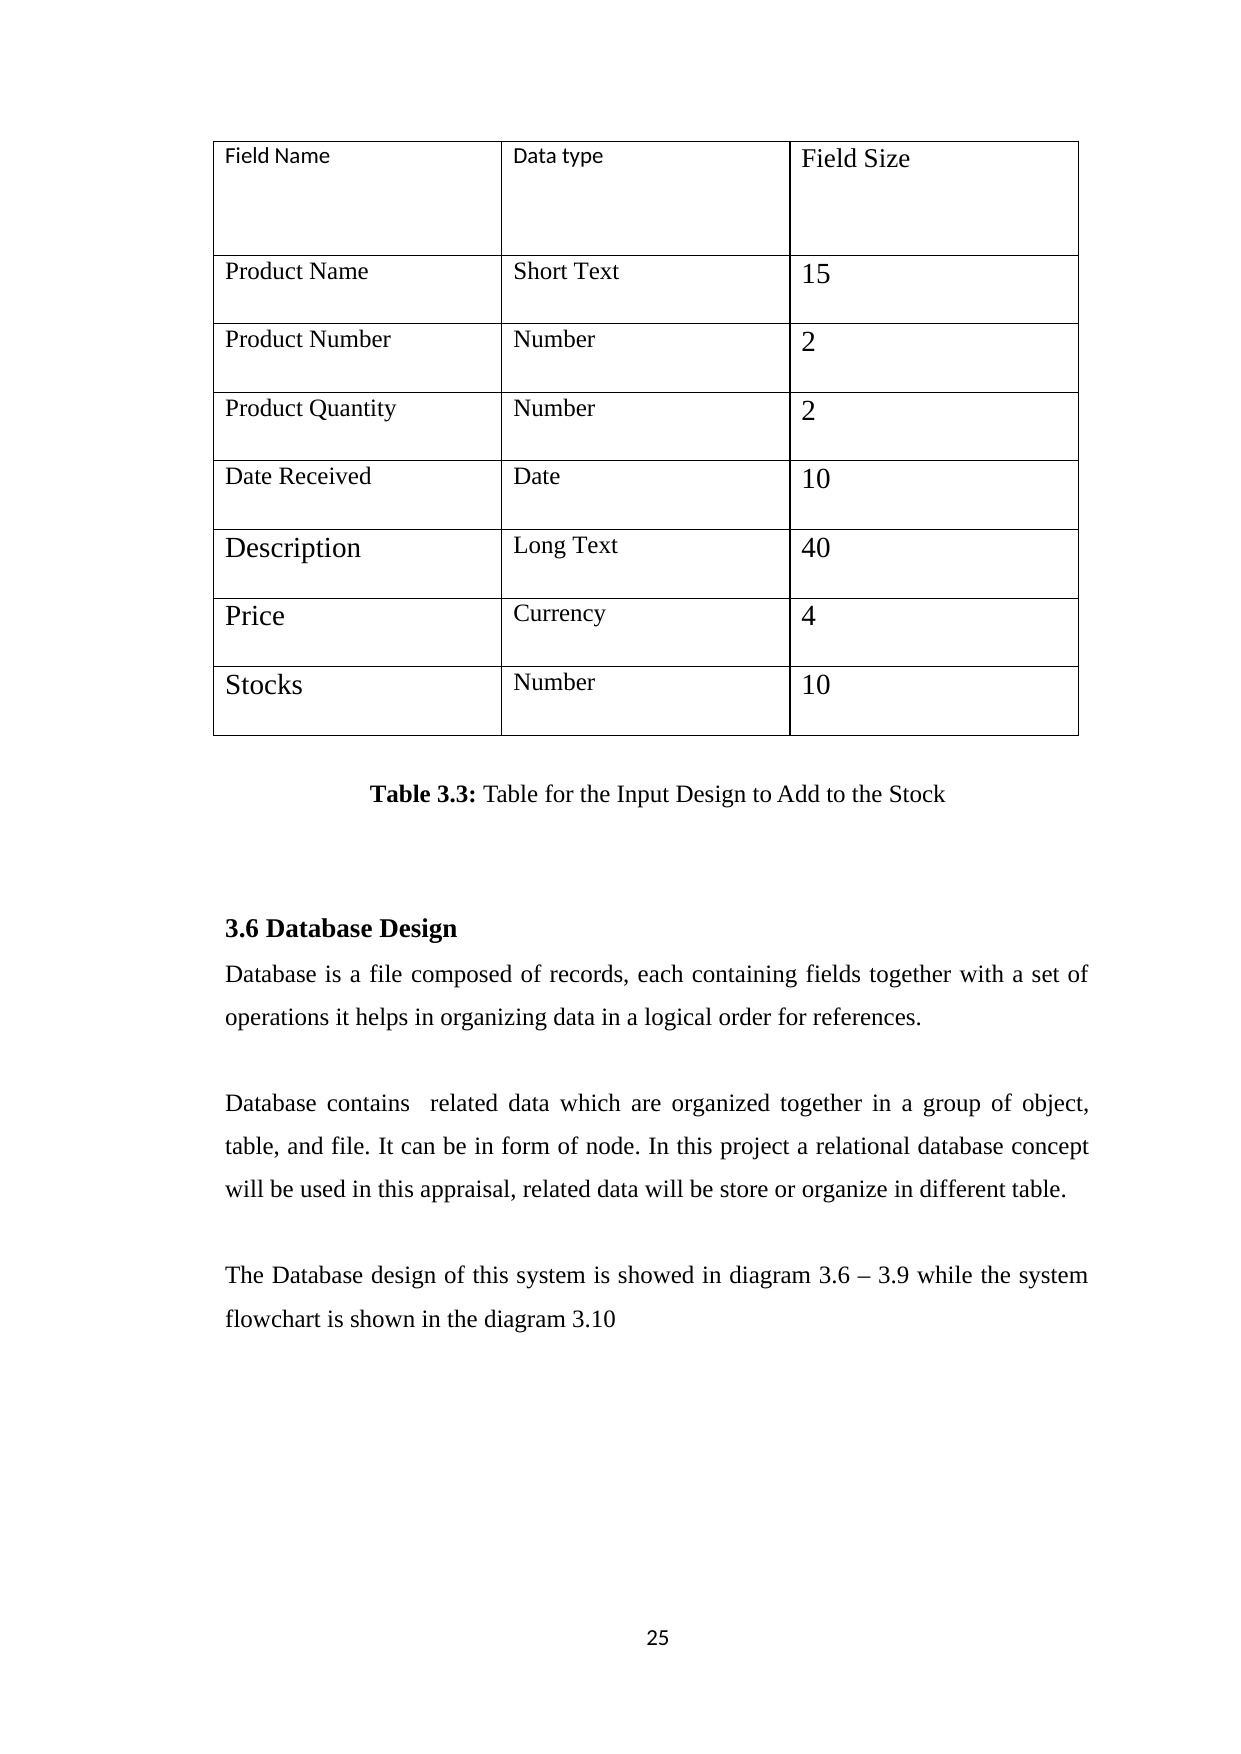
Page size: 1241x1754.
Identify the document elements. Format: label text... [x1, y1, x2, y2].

table_cell 2 [791, 393, 1078, 460]
table_cell Stocks [214, 667, 501, 734]
table_header Field Name [214, 142, 501, 255]
table_cell Product Quantity [214, 393, 501, 460]
table_cell Number [502, 393, 789, 460]
table_cell Description [214, 530, 501, 597]
text Database contains related data which are organized together in a group of object, table, and file. It can be in form of node. In this project a relational database concept will be used in this appraisal, related data will be store or organize in different table. [225, 1088, 1090, 1203]
table_cell Long Text [502, 530, 789, 597]
text Table 3.3: Table for the Input Design to Add to the Stock [225, 779, 1090, 807]
table_cell Date Received [214, 461, 501, 529]
table_cell Price [214, 599, 501, 666]
table_cell Date [502, 461, 789, 529]
text Database is a file composed of records, each containing fields together with a set of operations it helps in organizing data in a logical order for references. [225, 959, 1090, 1031]
table_cell 40 [791, 530, 1078, 597]
table_cell Currency [502, 599, 789, 666]
table_header Field Size [791, 142, 1078, 255]
table_cell 15 [791, 256, 1078, 323]
table_cell 4 [791, 599, 1078, 666]
table_cell 10 [791, 667, 1078, 734]
table_cell Product Number [214, 324, 501, 392]
text 3.6 Database Design [225, 912, 1090, 943]
table_cell 2 [791, 324, 1078, 392]
table_cell Number [502, 667, 789, 734]
table_cell Product Name [214, 256, 501, 323]
table_cell 10 [791, 461, 1078, 529]
table_cell Short Text [502, 256, 789, 323]
text The Database design of this system is showed in diagram 3.6 – 3.9 while the system flowchart is shown in the diagram 3.10 [225, 1261, 1090, 1332]
table_cell Number [502, 324, 789, 392]
table_header Data type [502, 142, 789, 255]
